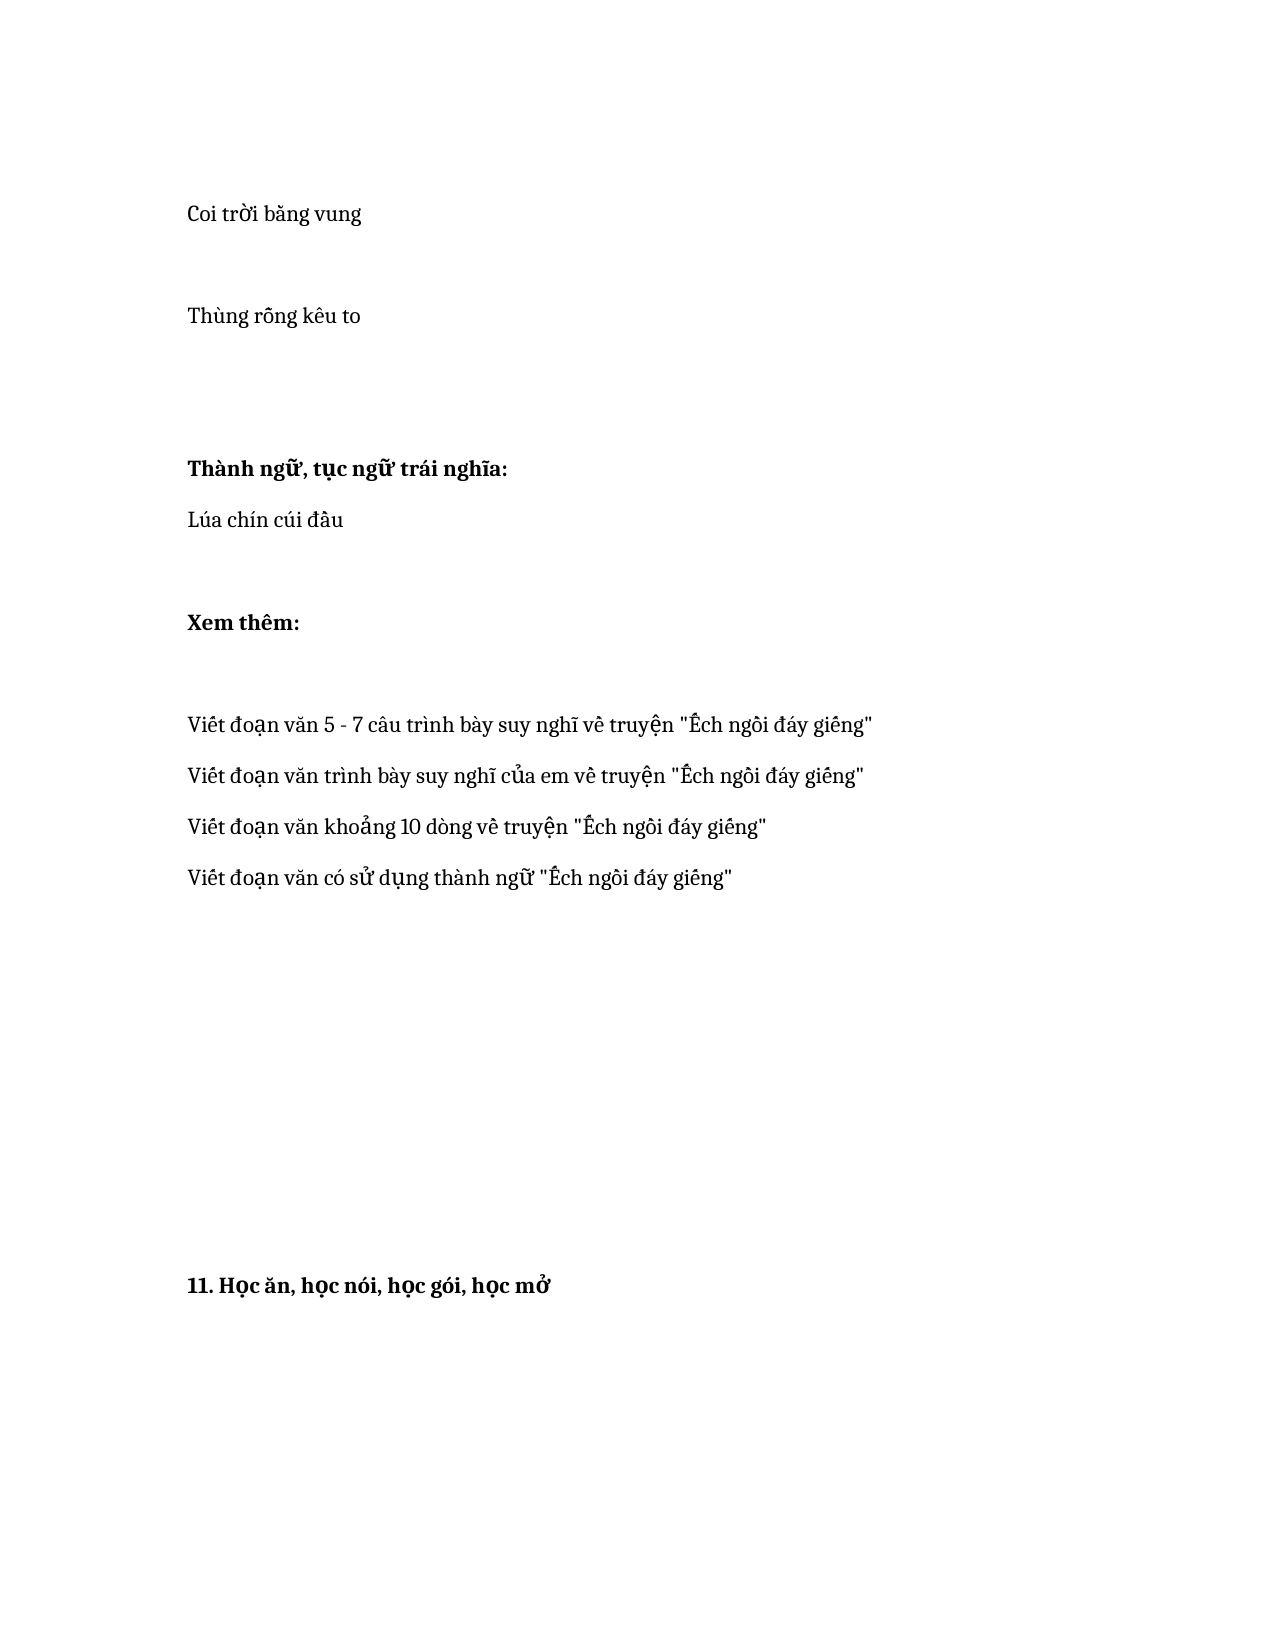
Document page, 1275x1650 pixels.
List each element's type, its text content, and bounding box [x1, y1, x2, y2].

text Thành ngữ, tục ngữ trái nghĩa: [187, 456, 1087, 483]
text Thùng rỗng kêu to [187, 303, 1087, 329]
text Viết đoạn văn trình bày suy nghĩ của em về truyện "Ếch ngồi đáy giếng" [187, 762, 1087, 789]
text 11. Học ăn, học nói, học gói, học mở [187, 1273, 1087, 1299]
text Coi trời bằng vung [187, 201, 1087, 227]
text Viết đoạn văn khoảng 10 dòng về truyện "Ếch ngồi đáy giếng" [187, 813, 1087, 840]
text Viết đoạn văn 5 - 7 câu trình bày suy nghĩ về truyện "Ếch ngồi đáy giếng" [187, 711, 1087, 738]
text Lúa chín cúi đầu [187, 507, 1087, 534]
text Viết đoạn văn có sử dụng thành ngữ "Ếch ngồi đáy giếng" [187, 864, 1087, 891]
text Xem thêm: [187, 609, 1087, 636]
